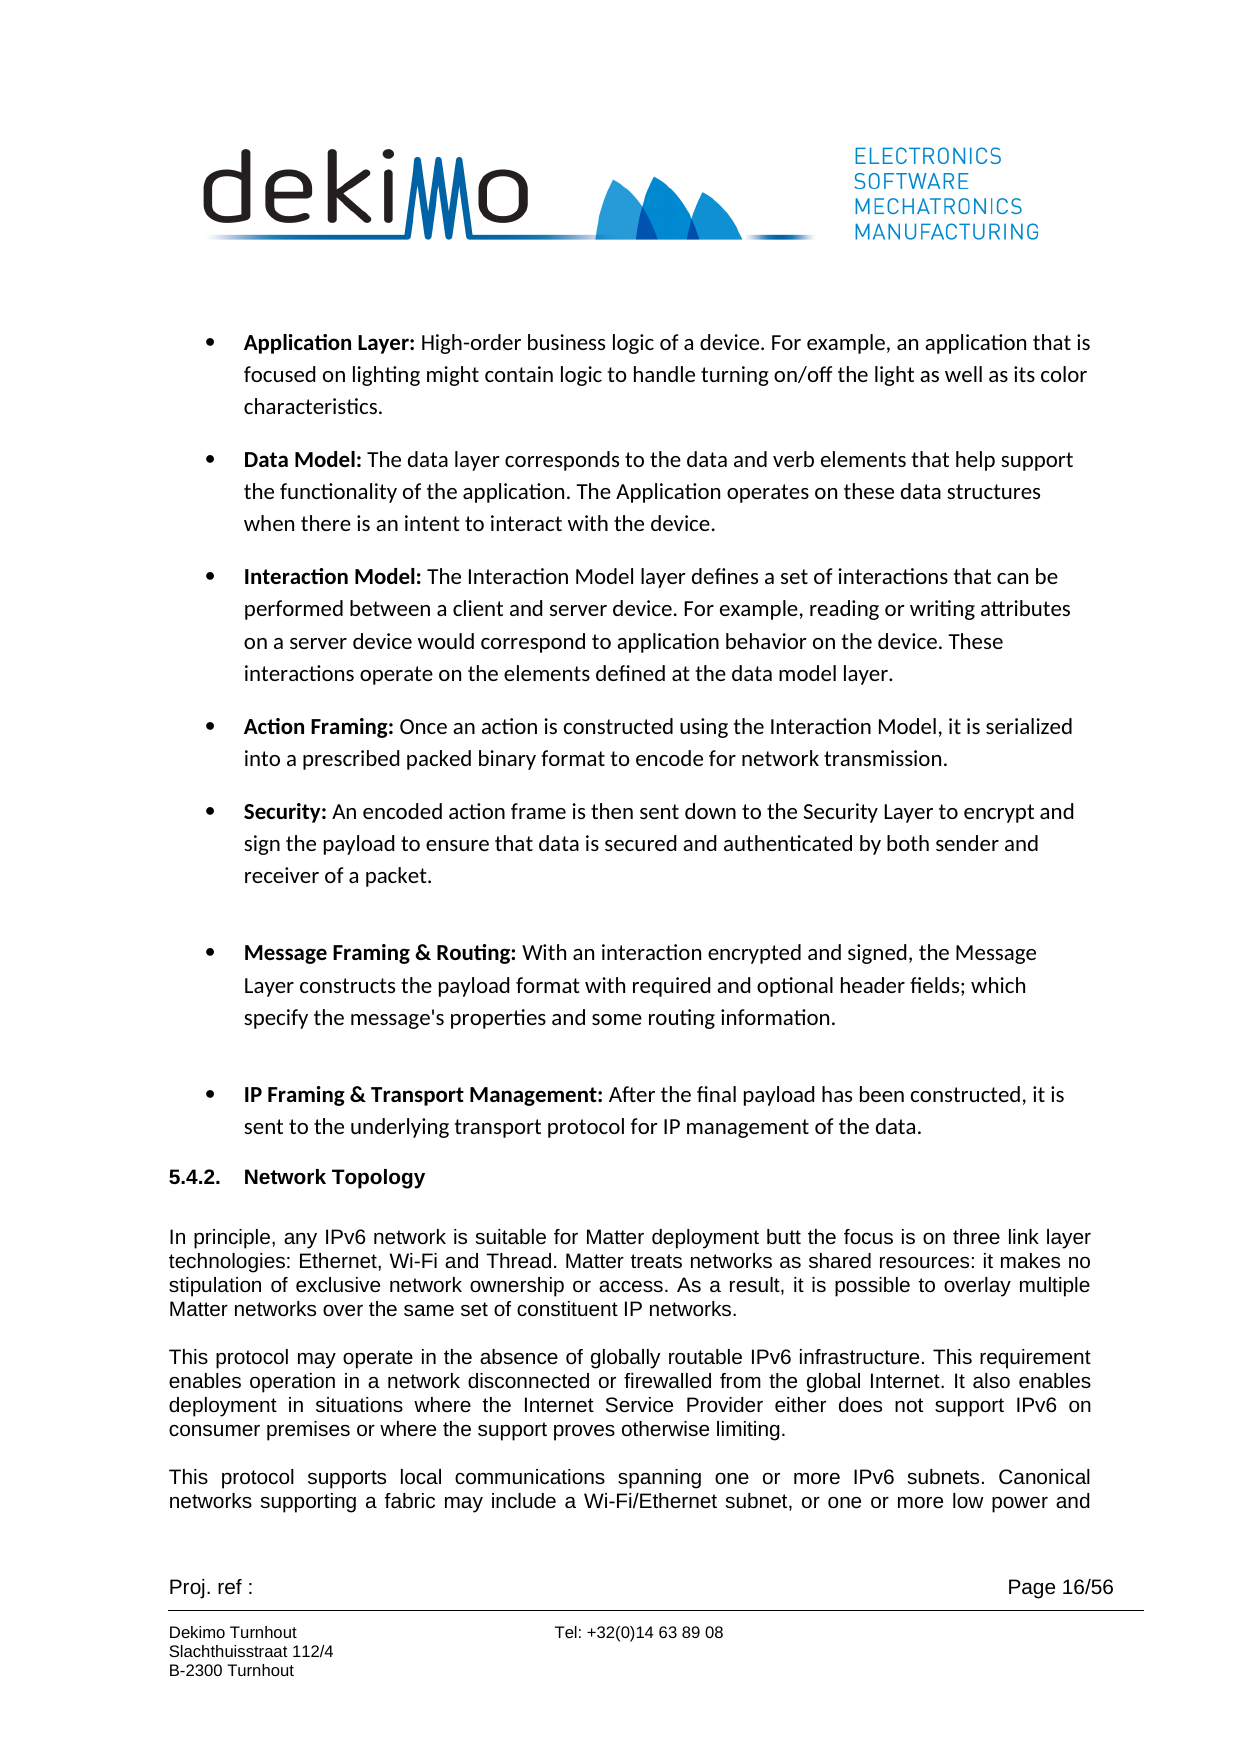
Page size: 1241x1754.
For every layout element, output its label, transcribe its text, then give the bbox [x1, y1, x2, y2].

list Interaction Model: The Interaction Model layer defines a set of interactions that can be performed between a client and server device. For example, reading or writing attributes on a server device would correspond to application behavior on the device. These interactions operate on the elements defined at the data model layer. [206, 562, 1093, 687]
text In principle, any IPv6 network is suitable for Matter deployment butt the focus is on three link layer technologies: Ethernet, Wi-Fi and Thread. Matter treats networks as shared resources: it makes no stipulation of exclusive network ownership or access. As a result, it is possible to overlay multiple Matter networks over the same set of constituent IP networks. [169, 1225, 1093, 1321]
picture [159, 73, 1083, 304]
list Data Model: The data layer corresponds to the data and verb elements that help support the functionality of the application. The Application operates on these data structures when there is an intent to interact with the device. [206, 445, 1093, 537]
list Message Framing & Routing: With an interaction encrypted and signed, the Message Layer constructs the payload format with required and optional header fields; which specify the message's properties and some routing information. [206, 938, 1093, 1031]
text This protocol may operate in the absence of globally routable IPv6 infrastructure. This requirement enables operation in a network disconnected or firewalled from the global Internet. It also enables deployment in situations where the Internet Service Provider either does not support IPv6 on consumer premises or where the support proves otherwise limiting. [169, 1345, 1093, 1441]
list Security: An encoded action frame is then sent down to the Security Layer to encrypt and sign the payload to ensure that data is secured and authenticated by both sender and receiver of a packet. [206, 797, 1093, 889]
list Action Framing: Once an action is constructed using the Interaction Model, it is serialized into a prescribed packed binary format to encode for network transmission. [206, 712, 1093, 772]
list IP Framing & Transport Management: After the final payload has been constructed, it is sent to the underlying transport protocol for IP management of the data. [206, 1080, 1093, 1140]
list Application Layer: High-order business logic of a device. For example, an application that is focused on lighting might contain logic to handle turning on/off the light as well as its color characteristics. [206, 328, 1093, 420]
subtitle Network Topology [169, 1165, 1093, 1189]
